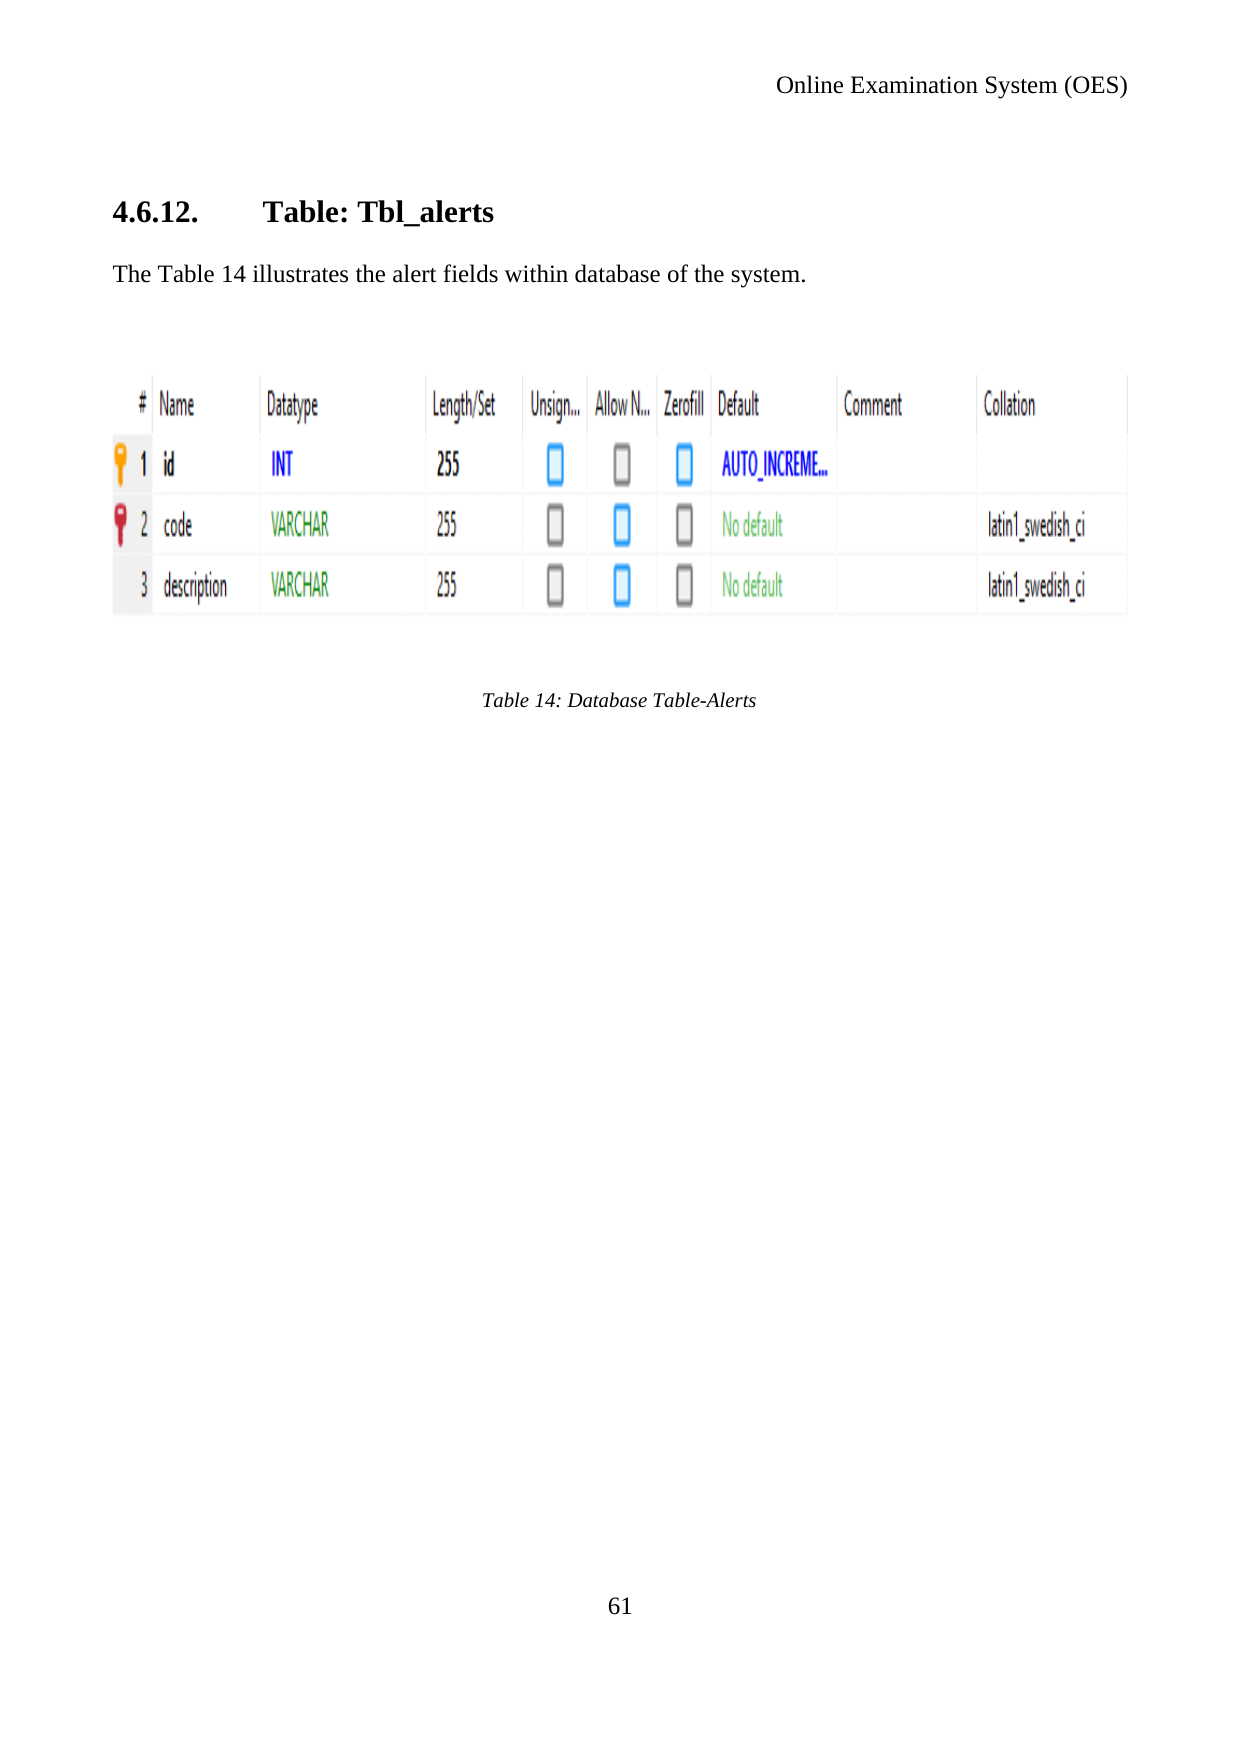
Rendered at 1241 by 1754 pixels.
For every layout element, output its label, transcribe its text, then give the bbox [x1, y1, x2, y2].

text Table 14: Database Table-Alerts [112, 688, 1128, 712]
subtitle Table: Tbl_alerts [112, 193, 1125, 229]
text The Table 14 illustrates the alert fields within database of the system. [112, 259, 1128, 288]
picture [112, 375, 1128, 672]
